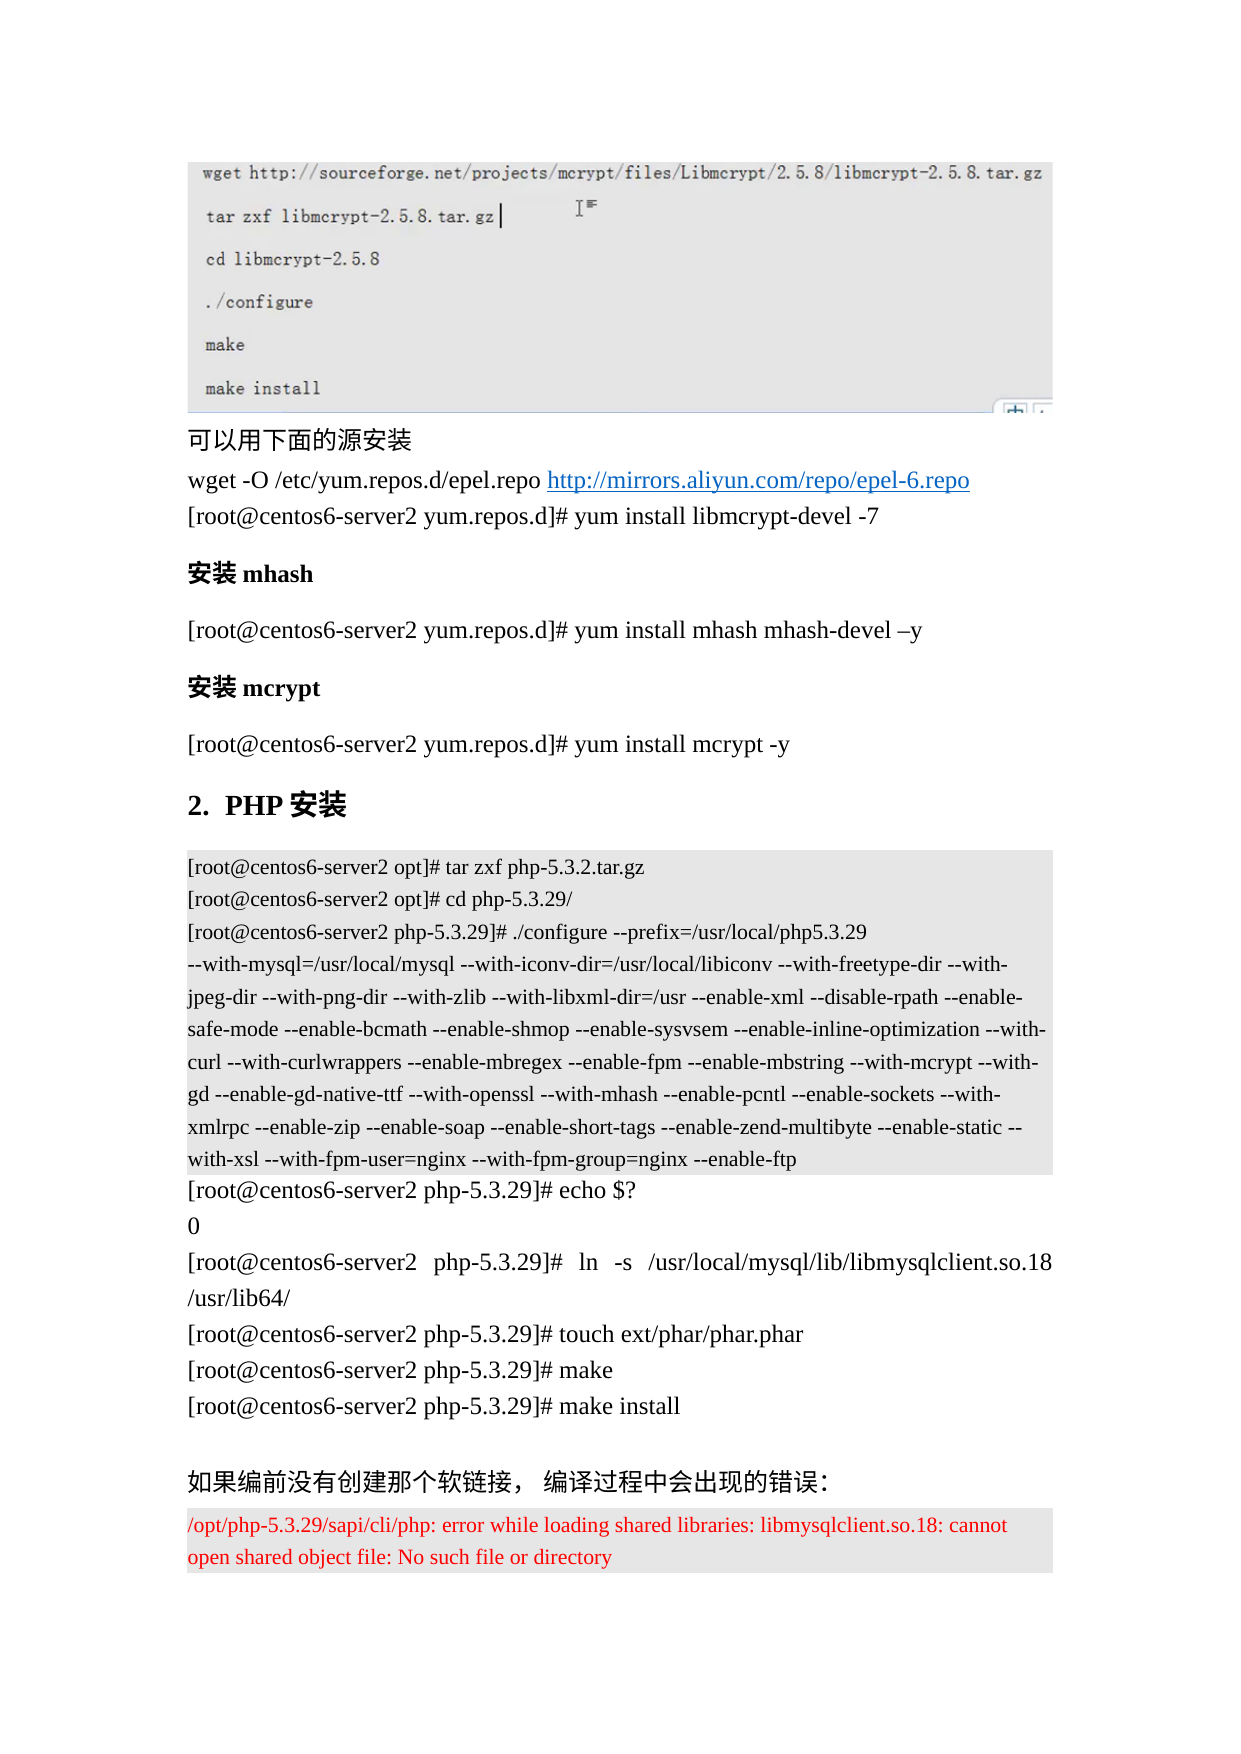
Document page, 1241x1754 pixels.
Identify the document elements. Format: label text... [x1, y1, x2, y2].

text [root@centos6-server2 opt]# cd php-5.3.29/ [187, 883, 1053, 915]
text [root@centos6-server2 php-5.3.29]# touch ext/phar/phar.phar [187, 1319, 1053, 1348]
text [root@centos6-server2 php-5.3.29]# make [187, 1355, 1053, 1384]
text [root@centos6-server2 opt]# tar zxf php-5.3.2.tar.gz [187, 850, 1053, 883]
subtitle 安装mhash [187, 554, 1053, 590]
text /opt/php-5.3.29/sapi/cli/php: error while loading shared libraries: libmysqlclient.so.18: cannot open shared object file: No such file or directory [187, 1508, 1053, 1573]
subtitle PHP安装 [187, 781, 1053, 823]
text [root@centos6-server2 php-5.3.29]# make install [187, 1391, 1053, 1419]
picture [187, 162, 1053, 413]
text 如果编前没有创建那个软链接， 编译过程中会出现的错误： [187, 1463, 1053, 1499]
text [root@centos6-server2 php-5.3.29]# ln -s /usr/local/mysql/lib/libmysqlclient.so.18 /usr/lib64/ [187, 1247, 1053, 1312]
text [root@centos6-server2 yum.repos.d]# yum install mhash mhash-devel –y [187, 615, 1053, 644]
text 可以用下面的源安装 [187, 420, 1053, 456]
text [root@centos6-server2 php-5.3.29]# ./configure --prefix=/usr/local/php5.3.29 --with-mysql=/usr/local/mysql --with-iconv-dir=/usr/local/libiconv --with-freetype-dir --with-jpeg-dir --with-png-dir --with-zlib --with-libxml-dir=/usr --enable-xml --disable-rpath --enable-safe-mode --enable-bcmath --enable-shmop --enable-sysvsem --enable-inline-optimization --with-curl --with-curlwrappers --enable-mbregex --enable-fpm --enable-mbstring --with-mcrypt --with-gd --enable-gd-native-ttf --with-openssl --with-mhash --enable-pcntl --enable-sockets --with-xmlrpc --enable-zip --enable-soap --enable-short-tags --enable-zend-multibyte --enable-static --with-xsl --with-fpm-user=nginx --with-fpm-group=nginx --enable-ftp [187, 915, 1053, 1175]
text wget -O /etc/yum.repos.d/epel.repo http://mirrors.aliyun.com/repo/epel-6.repo [187, 466, 1053, 494]
text [root@centos6-server2 yum.repos.d]# yum install mcrypt -y [187, 729, 1053, 758]
subtitle 安装mcrypt [187, 667, 1053, 704]
text 0 [187, 1211, 1053, 1240]
text [root@centos6-server2 yum.repos.d]# yum install libmcrypt-devel -7 [187, 501, 1053, 530]
text [root@centos6-server2 php-5.3.29]# echo $? [187, 1175, 1053, 1204]
